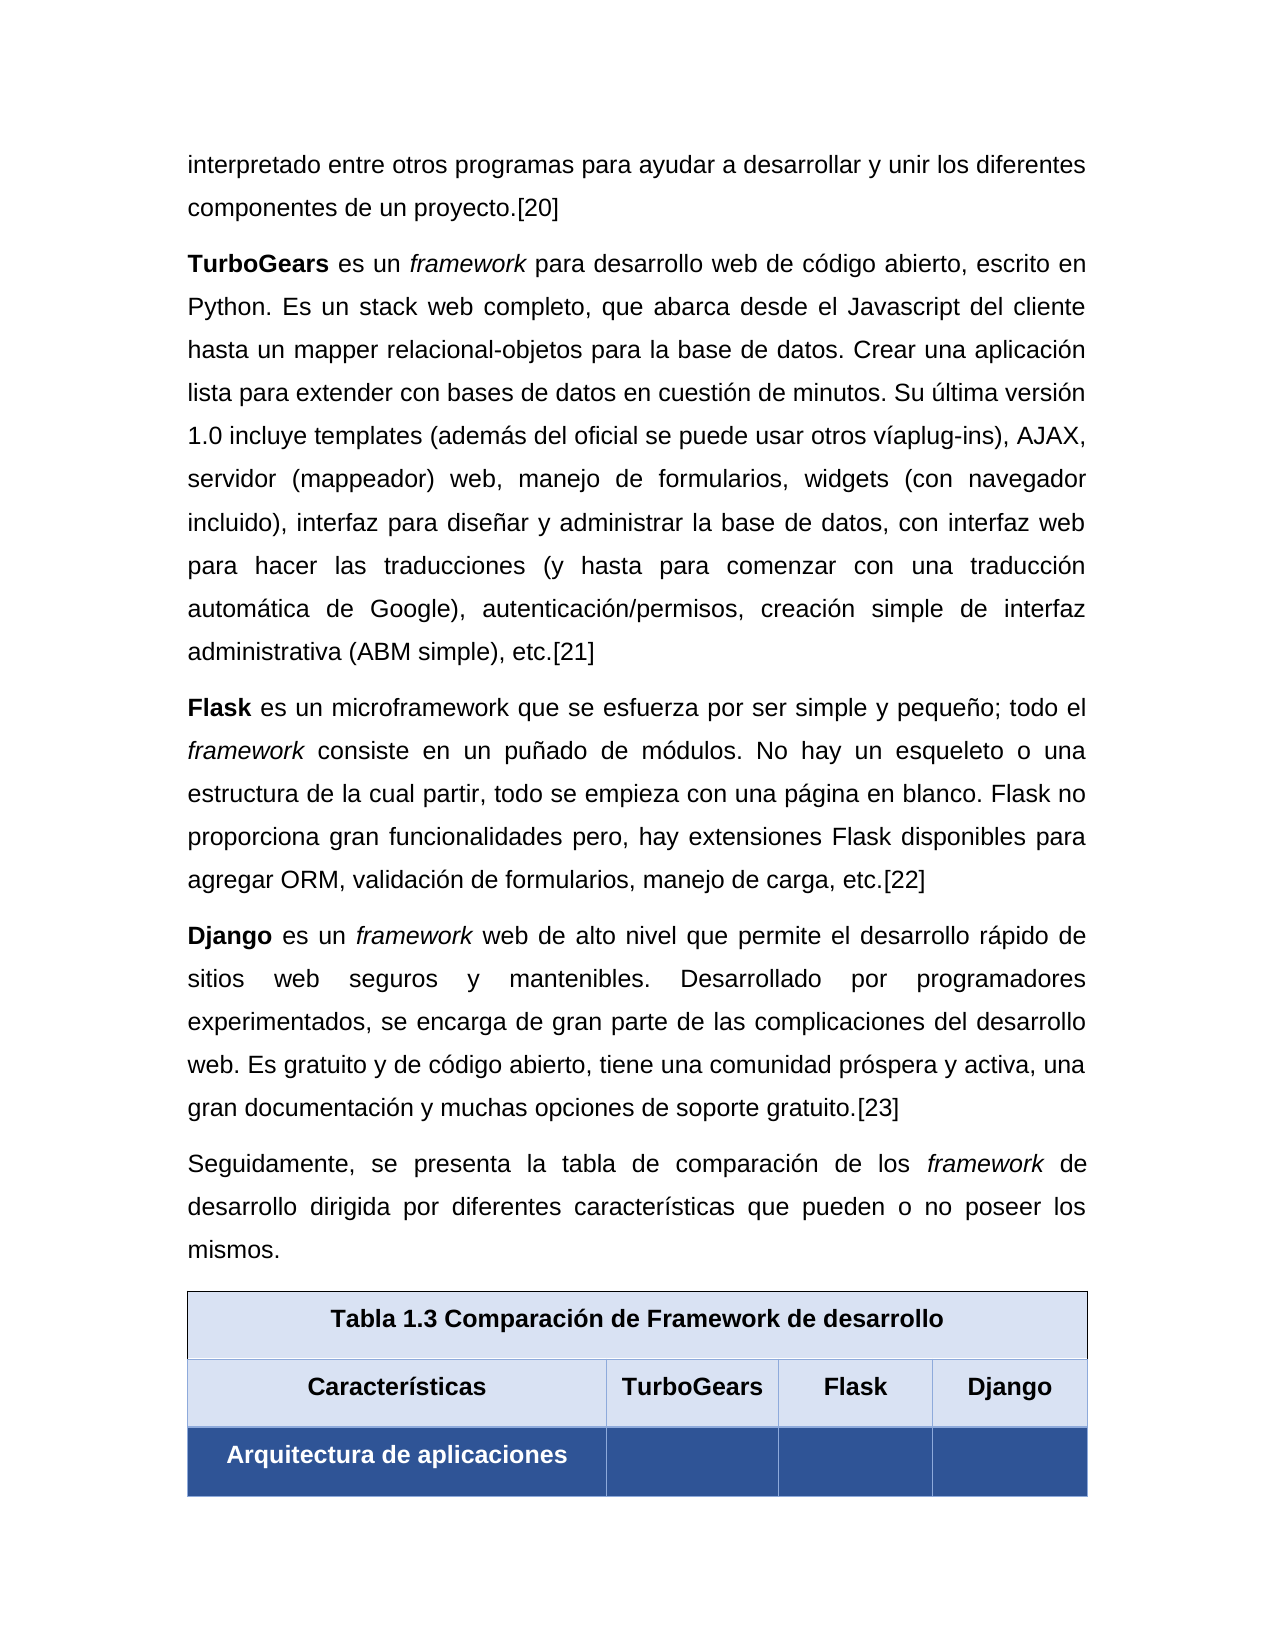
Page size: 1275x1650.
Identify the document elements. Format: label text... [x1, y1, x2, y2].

text Seguidamente, se presenta la tabla de comparación de los framework de desarrollo dirigida por diferentes características que pueden o no poseer los mismos. [187, 1149, 1087, 1264]
text TurboGears es un framework para desarrollo web de código abierto, escrito en Python. Es un stack web completo, que abarca desde el Javascript del cliente hasta un mapper relacional-objetos para la base de datos. Crear una aplicación lista para extender con bases de datos en cuestión de minutos. Su última versión 1.0 incluye templates (además del oficial se puede usar otros víaplug-ins), AJAX, servidor (mappeador) web, manejo de formularios, widgets (con navegador incluido), interfaz para diseñar y administrar la base de datos, con interfaz web para hacer las traducciones (y hasta para comenzar con una traducción automática de Google), autenticación/permisos, creación simple de interfaz administrativa (ABM simple), etc.[21] [187, 249, 1087, 666]
text Django es un framework web de alto nivel que permite el desarrollo rápido de sitios web seguros y mantenibles. Desarrollado por programadores experimentados, se encarga de gran parte de las complicaciones del desarrollo web. Es gratuito y de código abierto, tiene una comunidad próspera y activa, una gran documentación y muchas opciones de soporte gratuito.[23] [187, 921, 1087, 1122]
table_cell Flask [779, 1360, 932, 1426]
table_cell Django [933, 1360, 1087, 1426]
table_cell [779, 1428, 932, 1496]
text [187, 150, 1087, 222]
text Flask es un microframework que se esfuerza por ser simple y pequeño; todo el framework consiste en un puñado de módulos. No hay un esqueleto o una estructura de la cual partir, todo se empieza con una página en blanco. Flask no proporciona gran funcionalidades pero, hay extensiones Flask disponibles para agregar ORM, validación de formularios, manejo de carga, etc.[22] [187, 692, 1087, 894]
table_cell Características [188, 1360, 606, 1426]
table_cell [607, 1428, 778, 1496]
table_cell Arquitectura de aplicaciones [188, 1428, 606, 1496]
table_cell [933, 1428, 1087, 1496]
table_header Tabla 1.3 Comparación de Framework de desarrollo [188, 1292, 1087, 1358]
table_cell TurboGears [607, 1360, 778, 1426]
